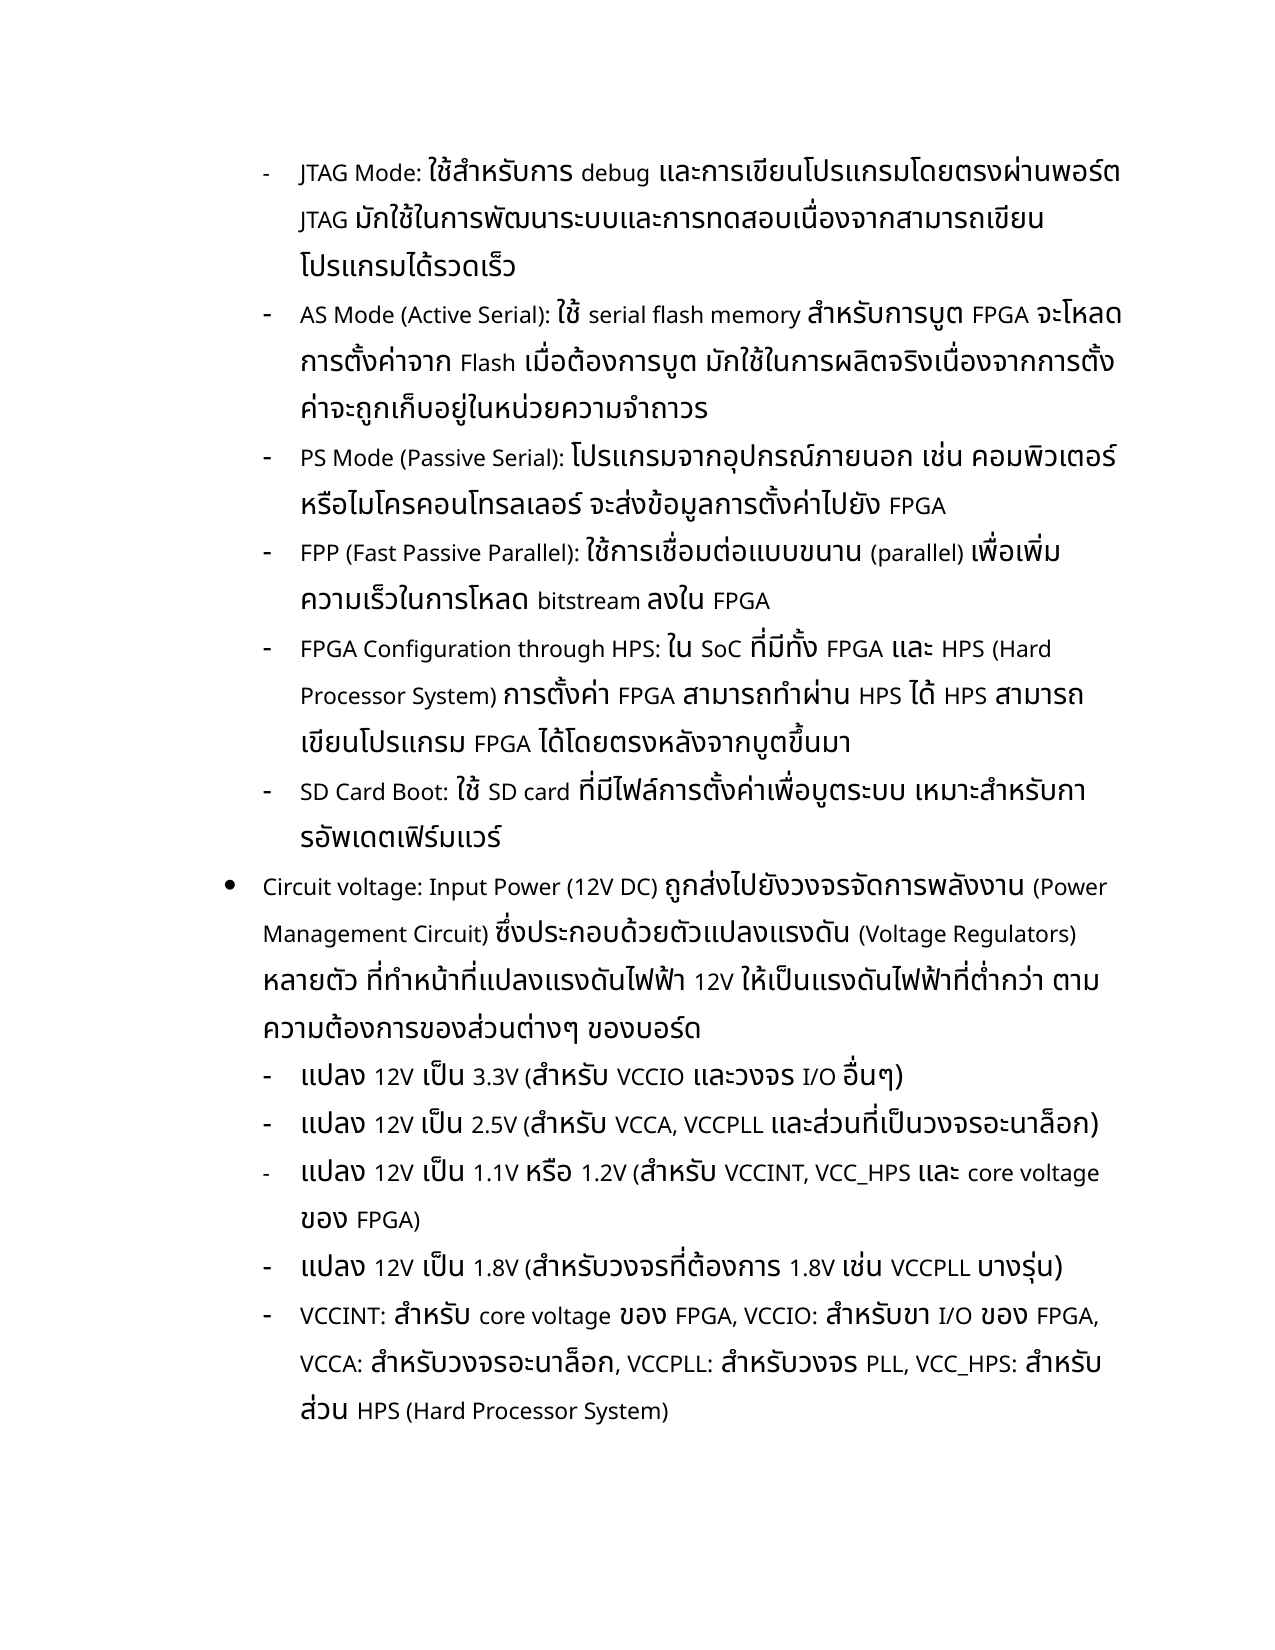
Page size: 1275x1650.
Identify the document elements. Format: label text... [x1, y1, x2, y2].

list PS Mode (Passive Serial): โปรแกรมจากอุปกรณ์ภายนอก เช่น คอมพิวเตอร์หรือไมโครคอนโทรลเลอร์ จะส่งข้อมูลการตั้งค่าไปยัง FPGA [262, 435, 1125, 527]
list Circuit voltage: Input Power (12V DC) ถูกส่งไปยังวงจรจัดการพลังงาน (Power Management Circuit) ซึ่งประกอบด้วยตัวแปลงแรงดัน (Voltage Regulators) หลายตัว ที่ทำหน้าที่แปลงแรงดันไฟฟ้า 12V ให้เป็นแรงดันไฟฟ้าที่ต่ำกว่า ตามความต้องการของส่วนต่างๆ ของบอร์ด [225, 864, 1125, 1051]
list แปลง 12V เป็น 1.8V (สำหรับวงจรที่ต้องการ 1.8V เช่น VCCPLL บางรุ่น) [262, 1245, 1125, 1289]
list SD Card Boot: ใช้ SD card ที่มีไฟล์การตั้งค่าเพื่อบูตระบบ เหมาะสำหรับการอัพเดตเฟิร์มแวร์ [262, 769, 1125, 861]
list แปลง 12V เป็น 3.3V (สำหรับ VCCIO และวงจร I/O อื่นๆ) [262, 1055, 1125, 1099]
list FPGA Configuration through HPS: ใน SoC ที่มีทั้ง FPGA และ HPS (Hard Processor System) การตั้งค่า FPGA สามารถทำผ่าน HPS ได้ HPS สามารถเขียนโปรแกรม FPGA ได้โดยตรงหลังจากบูตขึ้นมา [262, 626, 1125, 766]
list AS Mode (Active Serial): ใช้ serial flash memory สำหรับการบูต FPGA จะโหลดการตั้งค่าจาก Flash เมื่อต้องการบูต มักใช้ในการผลิตจริงเนื่องจากการตั้งค่าจะถูกเก็บอยู่ในหน่วยความจำถาวร [262, 292, 1125, 432]
list JTAG Mode: ใช้สำหรับการ debug และการเขียนโปรแกรมโดยตรงผ่านพอร์ต JTAG มักใช้ในการพัฒนาระบบและการทดสอบเนื่องจากสามารถเขียนโปรแกรมได้รวดเร็ว [262, 150, 1125, 289]
list แปลง 12V เป็น 2.5V (สำหรับ VCCA, VCCPLL และส่วนที่เป็นวงจรอะนาล็อก) [262, 1102, 1125, 1147]
list VCCINT: สำหรับ core voltage ของ FPGA, VCCIO: สำหรับขา I/O ของ FPGA, VCCA: สำหรับวงจรอะนาล็อก, VCCPLL: สำหรับวงจร PLL, VCC_HPS: สำหรับส่วน HPS (Hard Processor System) [262, 1293, 1125, 1433]
list แปลง 12V เป็น 1.1V หรือ 1.2V (สำหรับ VCCINT, VCC_HPS และ core voltage ของ FPGA) [262, 1150, 1125, 1242]
list FPP (Fast Passive Parallel): ใช้การเชื่อมต่อแบบขนาน (parallel) เพื่อเพิ่มความเร็วในการโหลด bitstream ลงใน FPGA [262, 531, 1125, 622]
